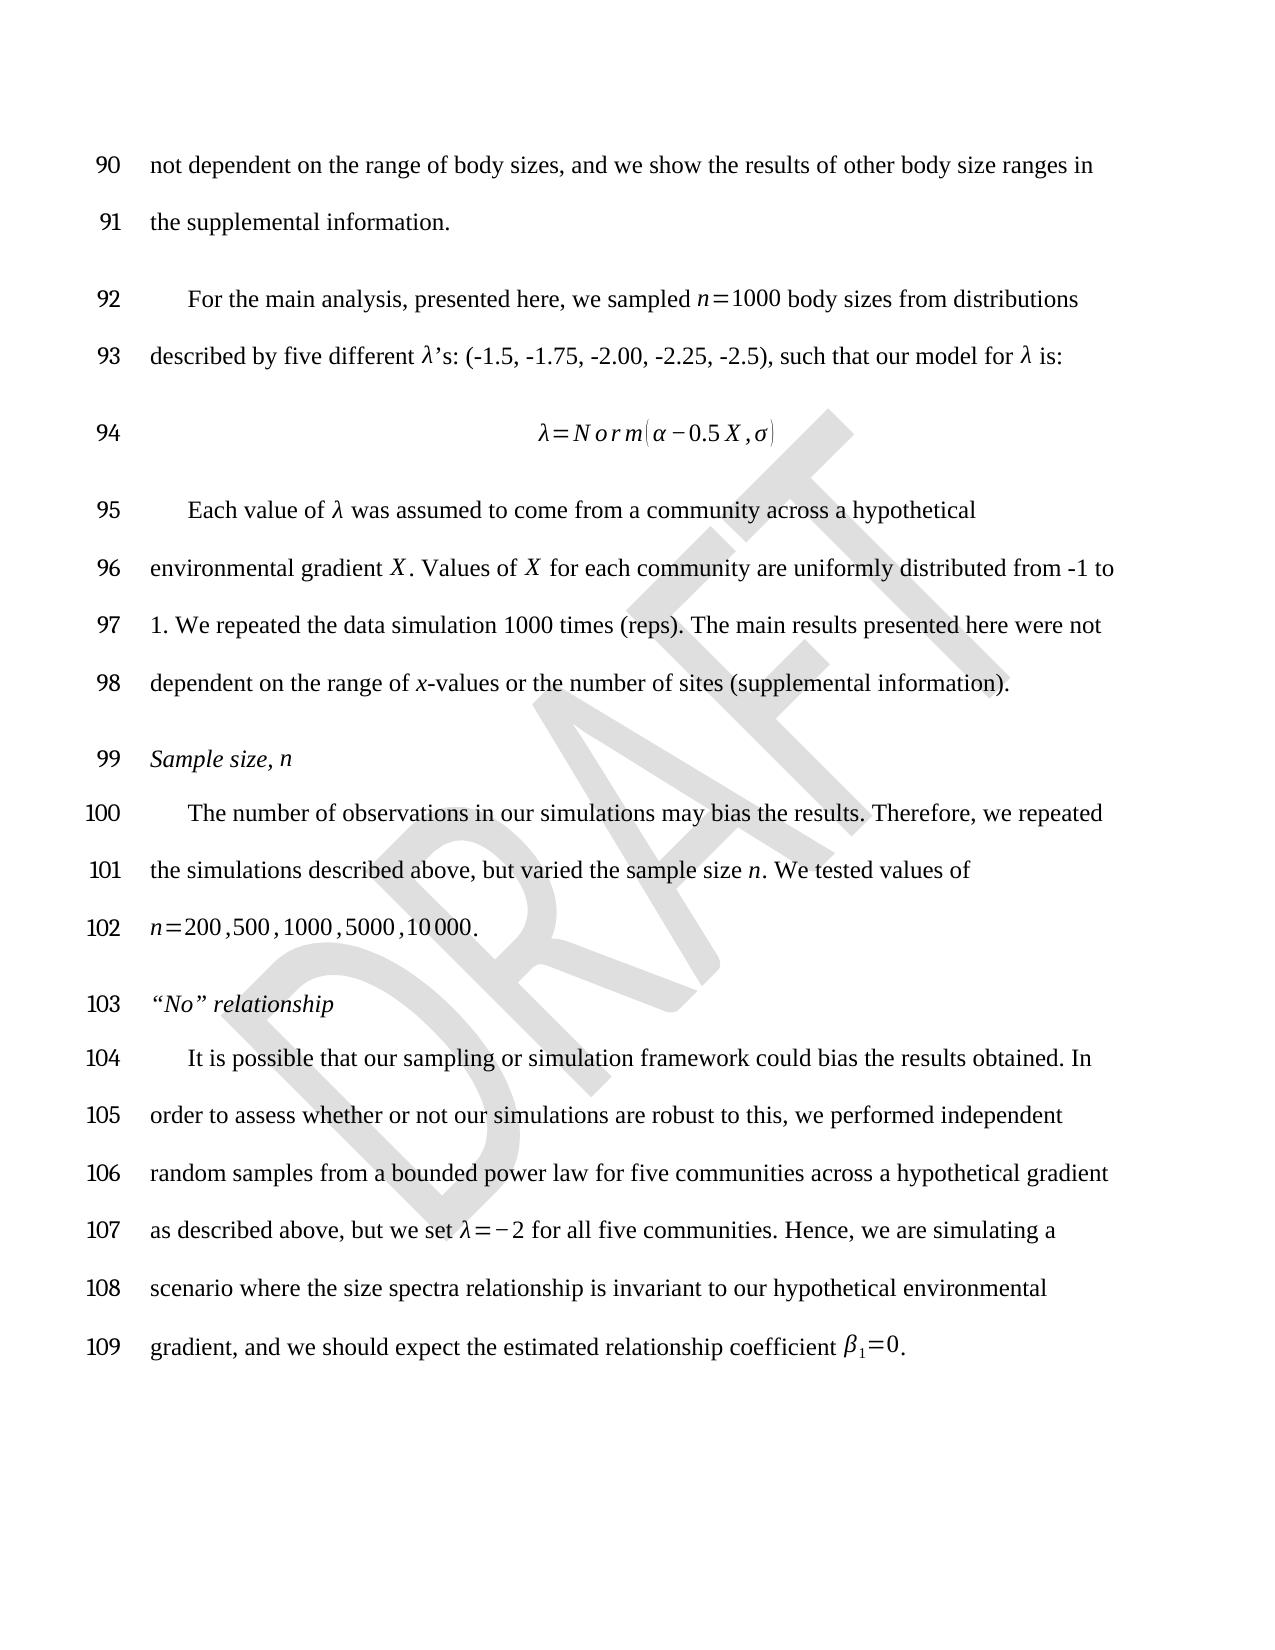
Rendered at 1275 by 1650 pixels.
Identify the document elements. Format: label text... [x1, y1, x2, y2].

subtitle “No” relationship [150, 989, 1125, 1018]
subtitle Sample size, [150, 744, 1125, 773]
text It is possible that our sampling or simulation framework could bias the results obtained. In order to assess whether or not our simulations are robust to this, we performed independent random samples from a bounded power law for five communities across a hypothetical gradient as described above, but we set for all five communities. Hence, we are simulating a scenario where the size spectra relationship is invariant to our hypothetical environmental gradient, and we should expect the estimated relationship coefficient . [150, 1043, 1125, 1362]
text The number of observations in our simulations may bias the results. Therefore, we repeated the simulations described above, but varied the sample size . We tested values of . [150, 798, 1125, 942]
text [150, 150, 1125, 236]
text For the main analysis, presented here, we sampled body sizes from distributions described by five different ’s: (-1.5, -1.75, -2.00, -2.25, -2.5), such that our model for is: [150, 284, 1125, 370]
text Each value of was assumed to come from a community across a hypothetical environmental gradient . Values of for each community are uniformly distributed from -1 to 1. We repeated the data simulation 1000 times (reps). The main results presented here were not dependent on the range of x-values or the number of sites (supplemental information). [150, 496, 1125, 697]
